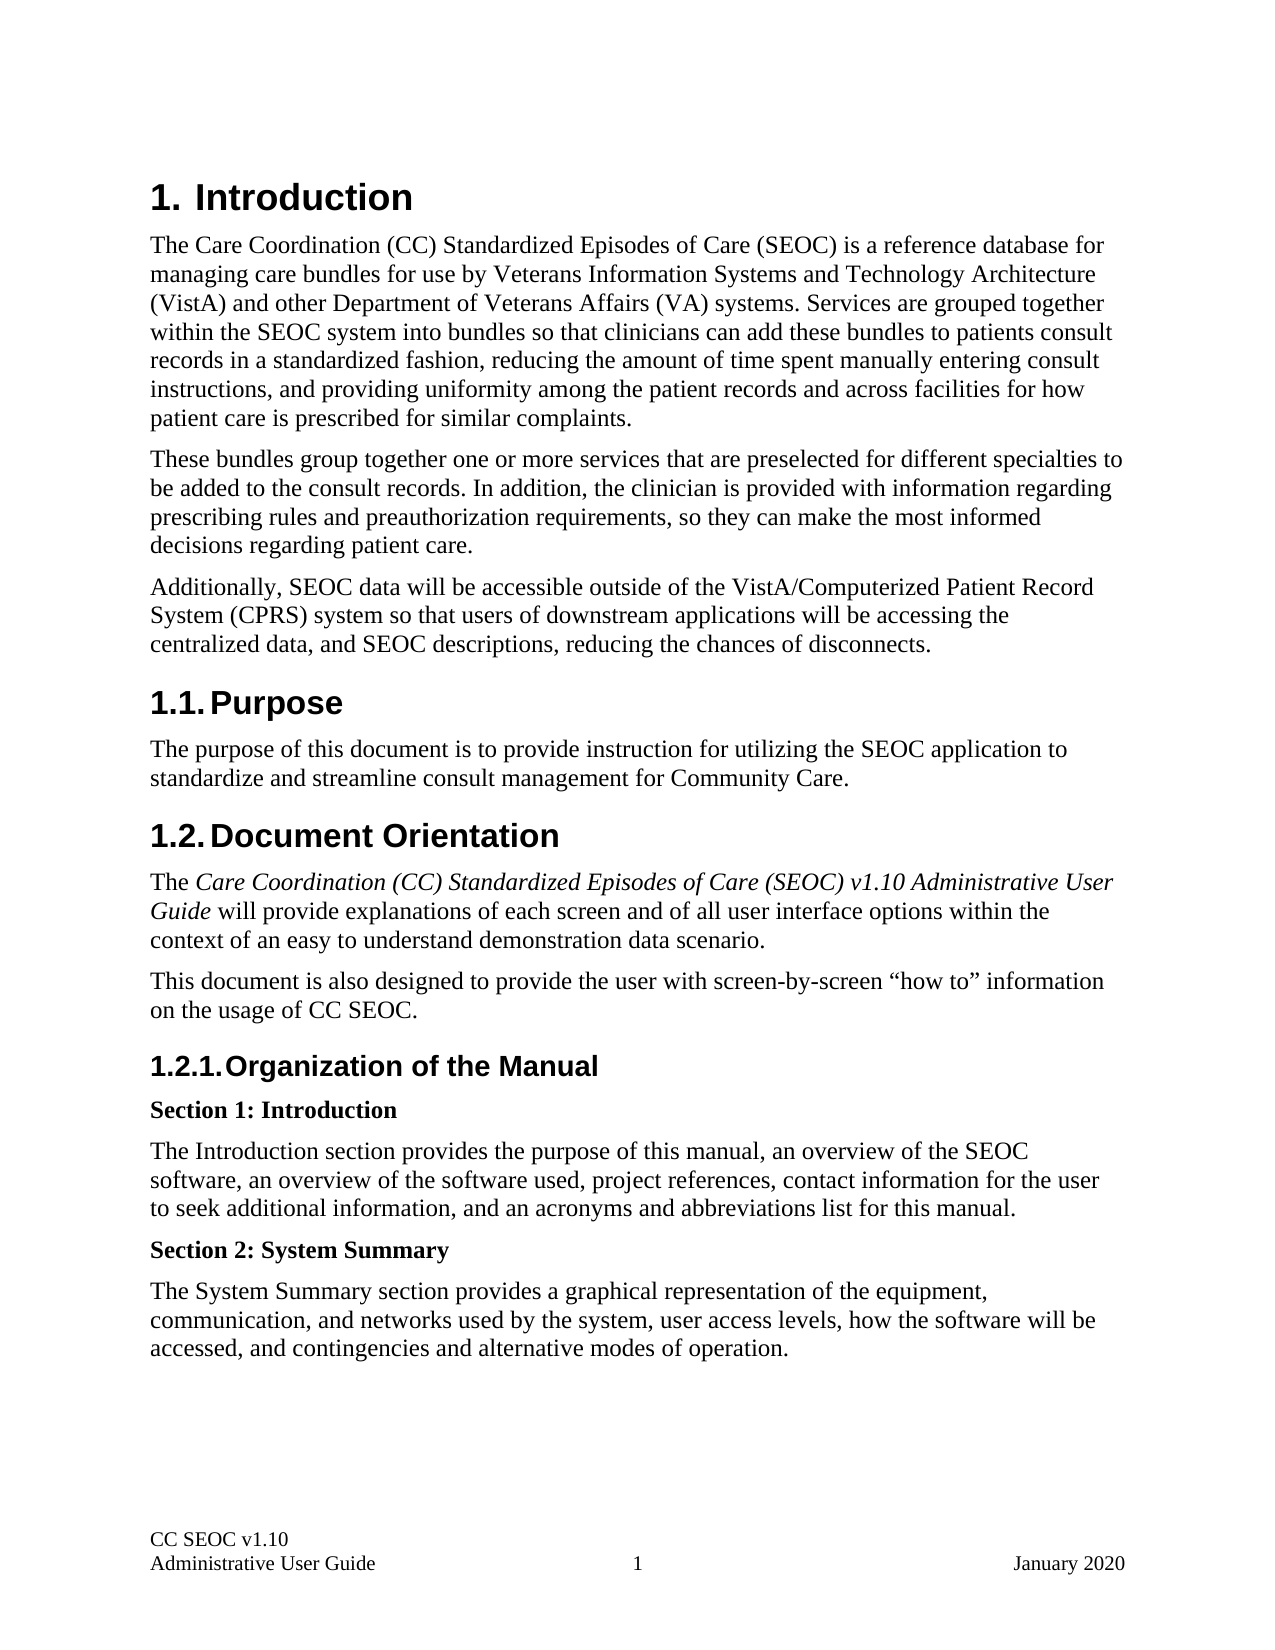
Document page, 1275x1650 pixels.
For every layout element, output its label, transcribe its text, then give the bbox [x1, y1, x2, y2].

subtitle Document Orientation [150, 817, 1125, 855]
subtitle Introduction [150, 175, 1125, 218]
text Section 1: Introduction [150, 1095, 1125, 1123]
text These bundles group together one or more services that are preselected for different specialties to be added to the consult records. In addition, the clinician is provided with information regarding prescribing rules and preauthorization requirements, so they can make the most informed decisions regarding patient care. [150, 444, 1125, 559]
subtitle Organization of the Manual [150, 1049, 1125, 1082]
text This document is also designed to provide the user with screen-by-screen “how to” information on the usage of CC SEOC. [150, 966, 1125, 1024]
text The System Summary section provides a graphical representation of the equipment, communication, and networks used by the system, user access levels, how the software will be accessed, and contingencies and alternative modes of operation. [150, 1276, 1125, 1362]
text The Care Coordination (CC) Standardized Episodes of Care (SEOC) is a reference database for managing care bundles for use by Veterans Information Systems and Technology Architecture (VistA) and other Department of Veterans Affairs (VA) systems. Services are grouped together within the SEOC system into bundles so that clinicians can add these bundles to patients consult records in a standardized fashion, reducing the amount of time spent manually entering consult instructions, and providing uniformity among the patient records and across facilities for how patient care is prescribed for similar complaints. [150, 231, 1125, 432]
subtitle Purpose [150, 683, 1125, 722]
text The purpose of this document is to provide instruction for utilizing the SEOC application to standardize and streamline consult management for Community Care. [150, 734, 1125, 792]
text Additionally, SEOC data will be accessible outside of the VistA/Computerized Patient Record System (CPRS) system so that users of downstream applications will be accessing the centralized data, and SEOC descriptions, reducing the chances of disconnects. [150, 572, 1125, 658]
text The Care Coordination (CC) Standardized Episodes of Care (SEOC) v1.10 Administrative User Guide will provide explanations of each screen and of all user interface options within the context of an easy to understand demonstration data scenario. [150, 867, 1125, 954]
text Section 2: System Summary [150, 1235, 1125, 1263]
text The Introduction section provides the purpose of this manual, an overview of the SEOC software, an overview of the software used, project references, contact information for the user to seek additional information, and an acronyms and abbreviations list for this manual. [150, 1136, 1125, 1222]
